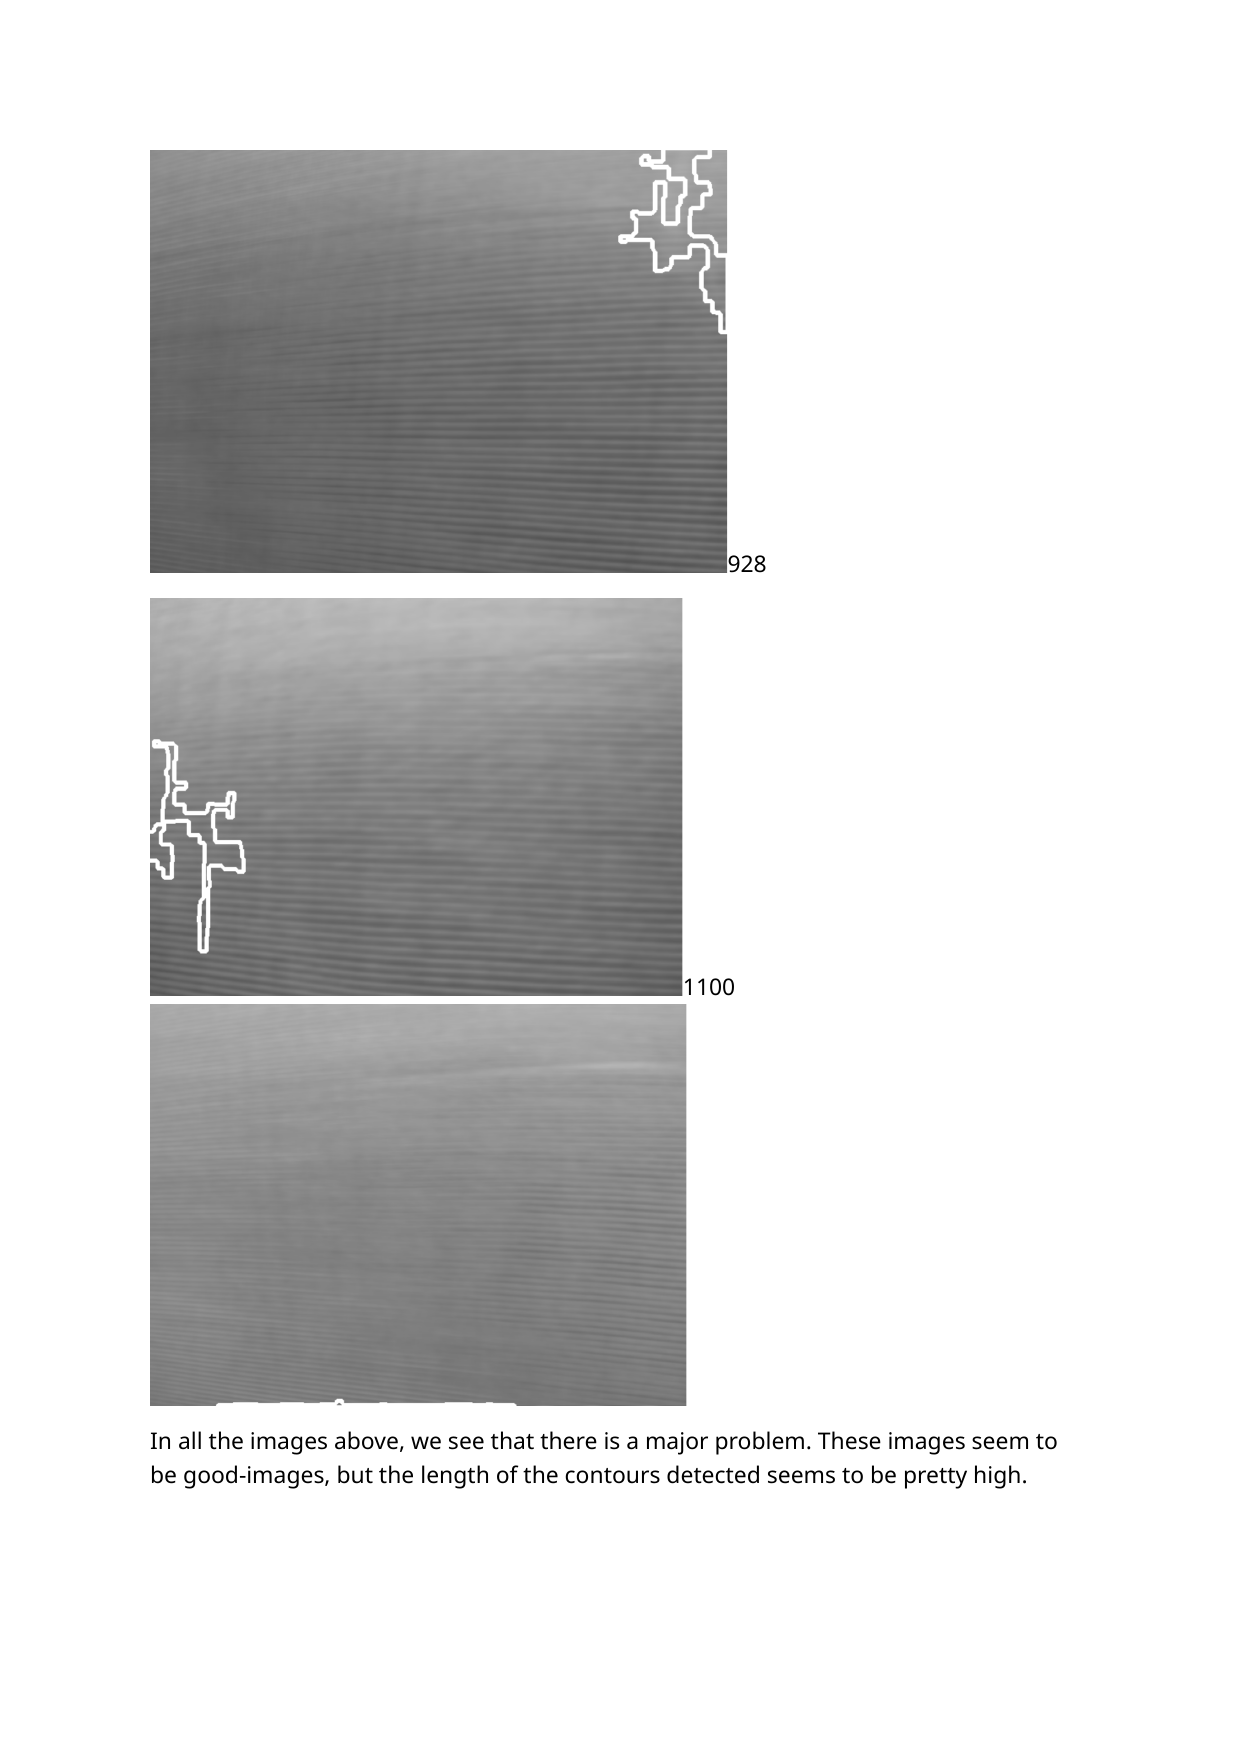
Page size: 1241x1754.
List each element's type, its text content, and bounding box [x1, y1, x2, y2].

picture [150, 1004, 687, 1406]
picture [150, 150, 728, 573]
text In all the images above, we see that there is a major problem. These images seem to be good-images, but the length of the contours detected seems to be pretty high. [150, 1425, 1090, 1490]
picture [150, 598, 683, 996]
